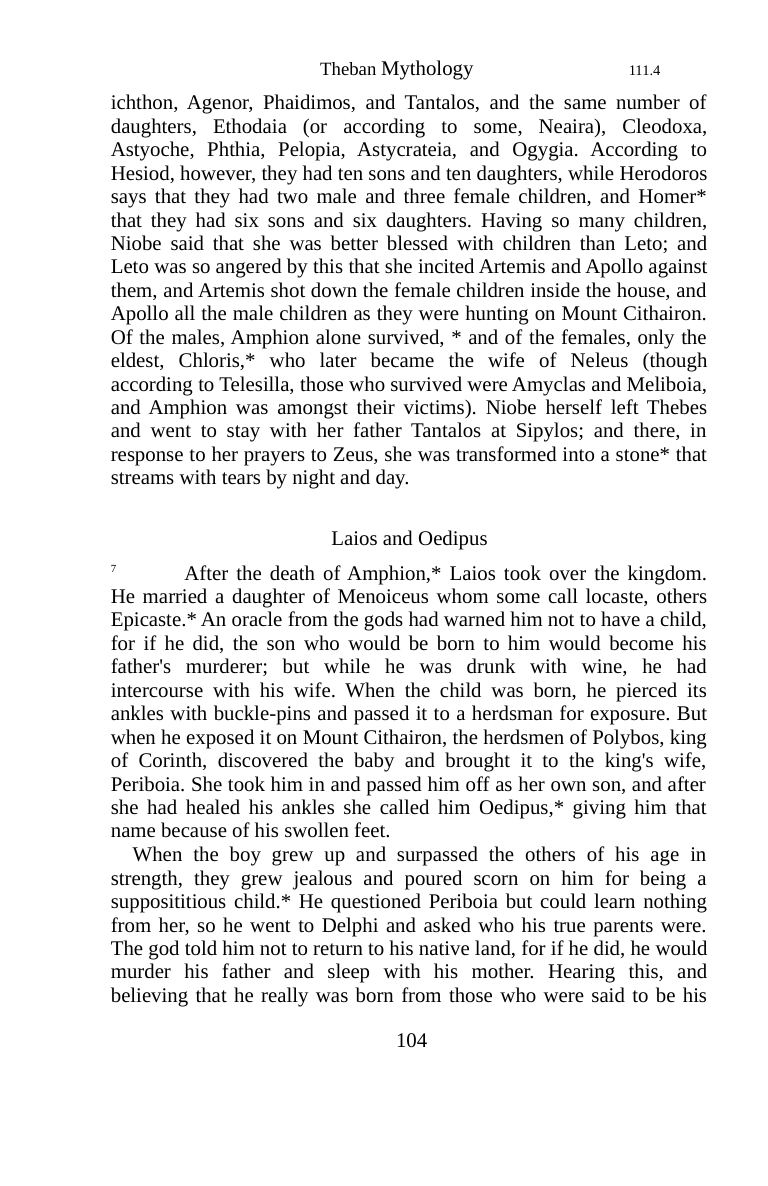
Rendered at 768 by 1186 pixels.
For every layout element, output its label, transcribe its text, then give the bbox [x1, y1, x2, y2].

list After the death of Amphion,* Laios took over the kingdom. He married a daughter of Menoiceus whom some call locaste, others Epicaste.* An oracle from the gods had warned him not to have a child, for if he did, the son who would be born to him would become his father's murderer; but while he was drunk with wine, he had intercourse with his wife. When the child was born, he pierced its ankles with buckle-pins and passed it to a herdsman for exposure. But when he exposed it on Mount Cithairon, the herdsmen of Polybos, king of Corinth, discovered the baby and brought it to the king's wife, Periboia. She took him in and passed him off as her own son, and after she had healed his ankles she called him Oedipus,* giving him that name because of his swollen feet. [111, 561, 708, 842]
text Laios and Oedipus [142, 526, 677, 550]
text ichthon, Agenor, Phaidimos, and Tantalos, and the same number of daughters, Ethodaia (or according to some, Neaira), Cleodoxa, Astyoche, Phthia, Pelopia, Astycrateia, and Ogygia. According to Hesiod, however, they had ten sons and ten daughters, while Herodoros says that they had two male and three female children, and Homer* that they had six sons and six daughters. Having so many children, Niobe said that she was better blessed with children than Leto; and Leto was so angered by this that she incited Artemis and Apollo against them, and Artemis shot down the female children inside the house, and Apollo all the male children as they were hunting on Mount Cithairon. Of the males, Amphion alone survived, * and of the females, only the eldest, Chloris,* who later became the wife of Neleus (though according to Telesilla, those who survived were Amyclas and Meliboia, and Amphion was amongst their victims). Niobe herself left Thebes and went to stay with her father Tantalos at Sipylos; and there, in response to her prayers to Zeus, she was transformed into a stone* that streams with tears by night and day. [111, 91, 708, 489]
